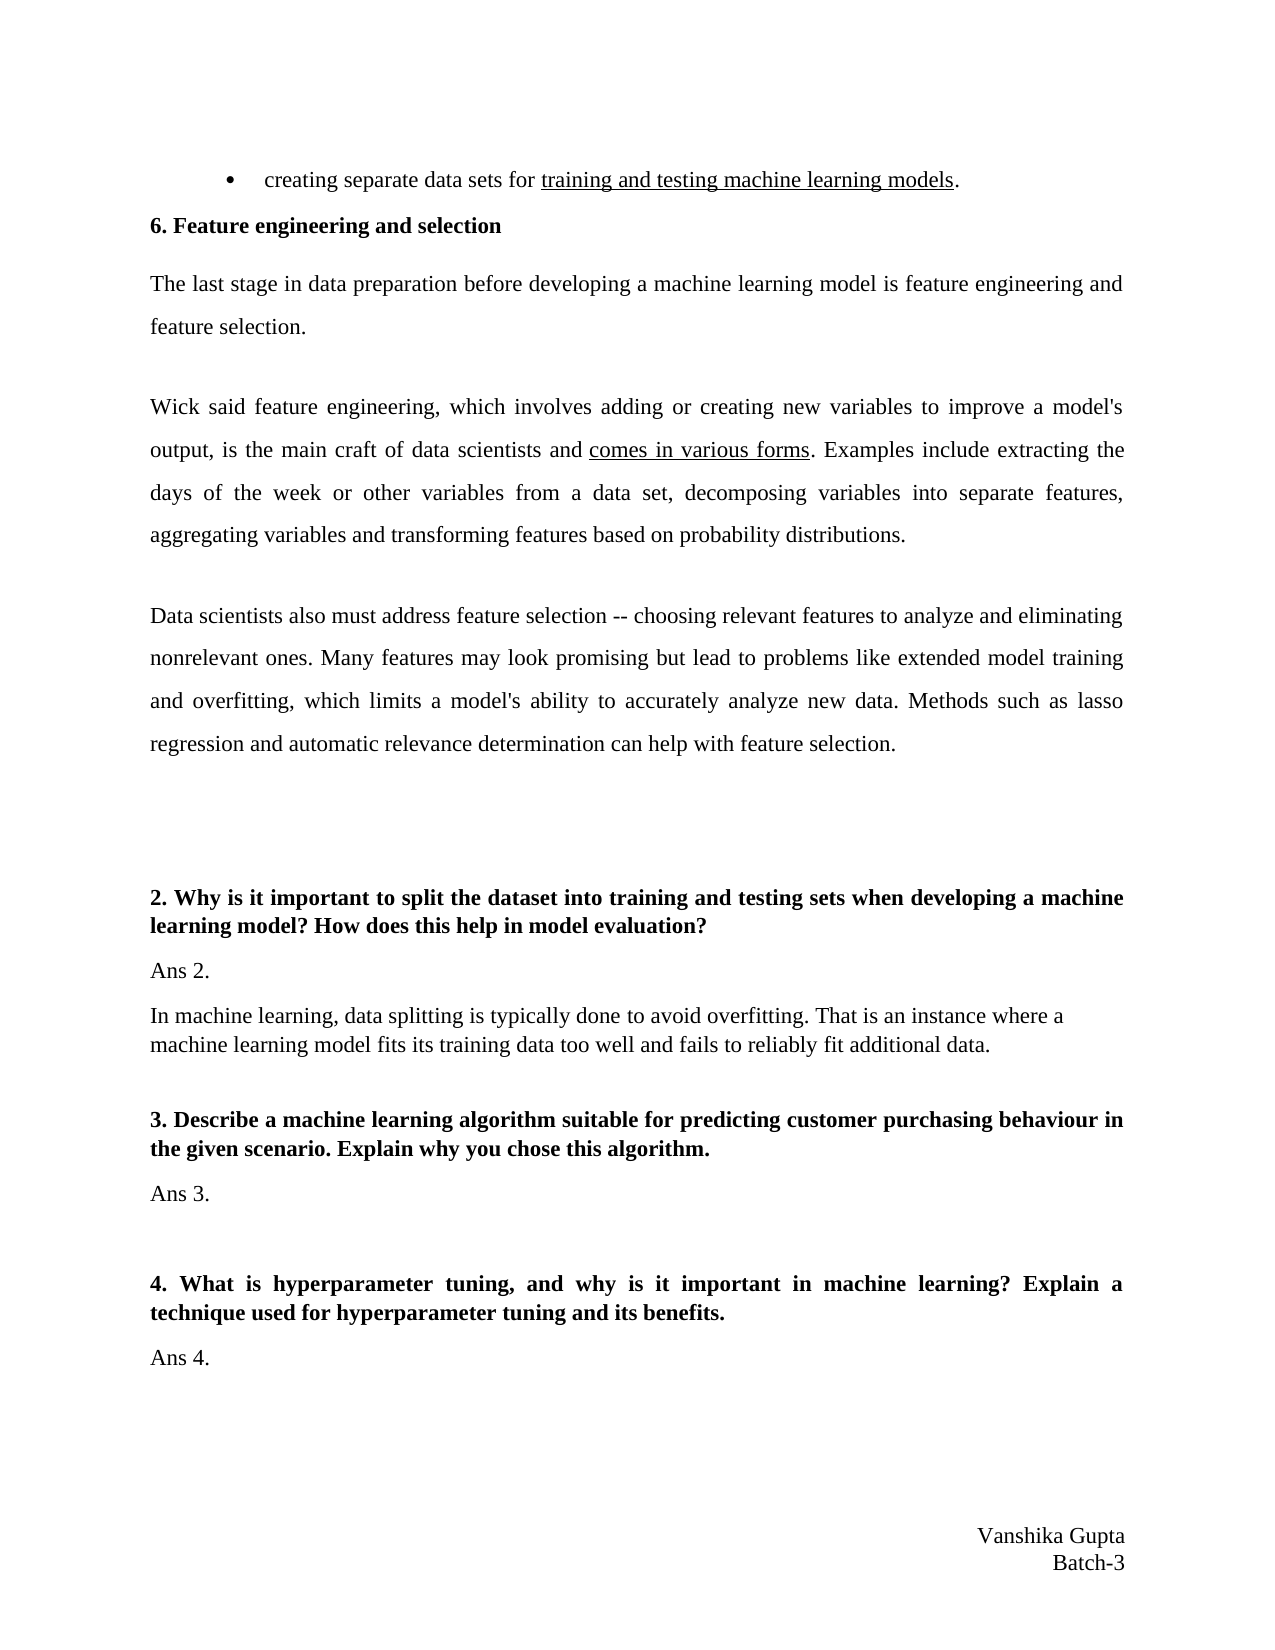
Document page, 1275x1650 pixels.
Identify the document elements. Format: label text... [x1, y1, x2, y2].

list creating separate data sets for training and testing machine learning models. [227, 150, 1125, 193]
text The last stage in data preparation before developing a machine learning model is feature engineering and feature selection. [150, 254, 1125, 339]
text 4. What is hyperparameter tuning, and why is it important in machine learning? Explain a technique used for hyperparameter tuning and its benefits. [150, 1270, 1125, 1325]
text Data scientists also must address feature selection -- choosing relevant features to analyze and eliminating nonrelevant ones. Many features may look promising but lead to problems like extended model training and overfitting, which limits a model's ability to accurately analyze new data. Methods such as lasso regression and automatic relevance determination can help with feature selection. [150, 585, 1125, 756]
text Ans 4. [150, 1344, 1125, 1370]
text In machine learning, data splitting is typically done to avoid overfitting. That is an instance where a machine learning model fits its training data too well and fails to reliably fit additional data. [150, 1003, 1125, 1088]
text 3. Describe a machine learning algorithm suitable for predicting customer purchasing behaviour in the given scenario. Explain why you chose this algorithm. [150, 1106, 1125, 1161]
text Ans 3. [150, 1180, 1125, 1206]
text 6. Feature engineering and selection [150, 208, 1125, 238]
text Ans 2. [150, 957, 1125, 984]
text Wick said feature engineering, which involves adding or creating new variables to improve a model's output, is the main craft of data scientists and comes in various forms. Examples include extracting the days of the week or other variables from a data set, decomposing variables into separate features, aggregating variables and transforming features based on probability distributions. [150, 377, 1125, 548]
text 2. Why is it important to split the dataset into training and testing sets when developing a machine learning model? How does this help in model evaluation? [150, 884, 1125, 939]
